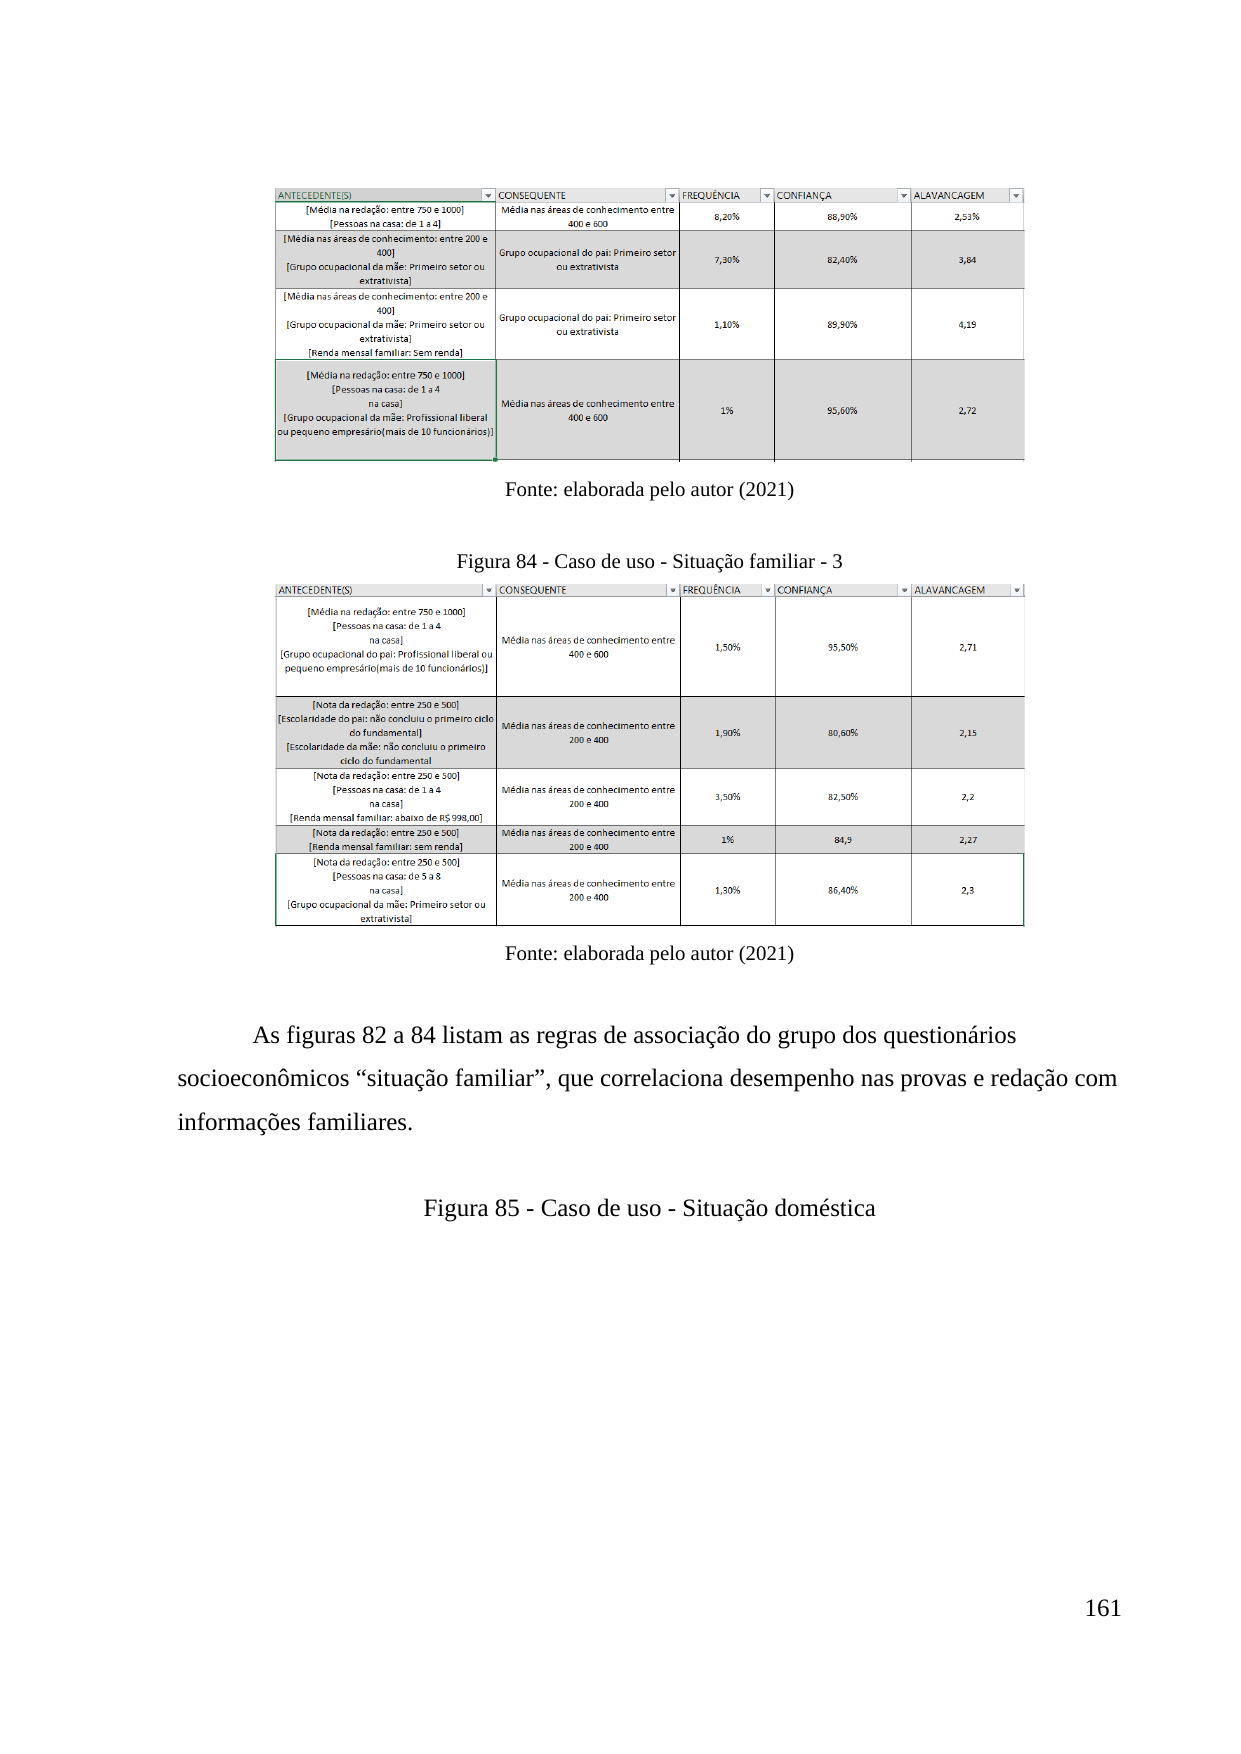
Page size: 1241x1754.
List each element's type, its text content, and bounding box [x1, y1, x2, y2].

text Fonte: elaborada pelo autor (2021) [177, 941, 1122, 965]
picture [274, 584, 1025, 927]
picture [274, 188, 1025, 462]
text Fonte: elaborada pelo autor (2021) [177, 476, 1122, 501]
text Figura 84 - Caso de uso - Situação familiar - 3 [177, 548, 1122, 573]
text Figura 85 - Caso de uso - Situação doméstica [177, 1193, 1122, 1222]
text As figuras 82 a 84 listam as regras de associação do grupo dos questionários socioeconômicos “situação familiar”, que correlaciona desempenho nas provas e redação com informações familiares. [177, 1020, 1122, 1135]
